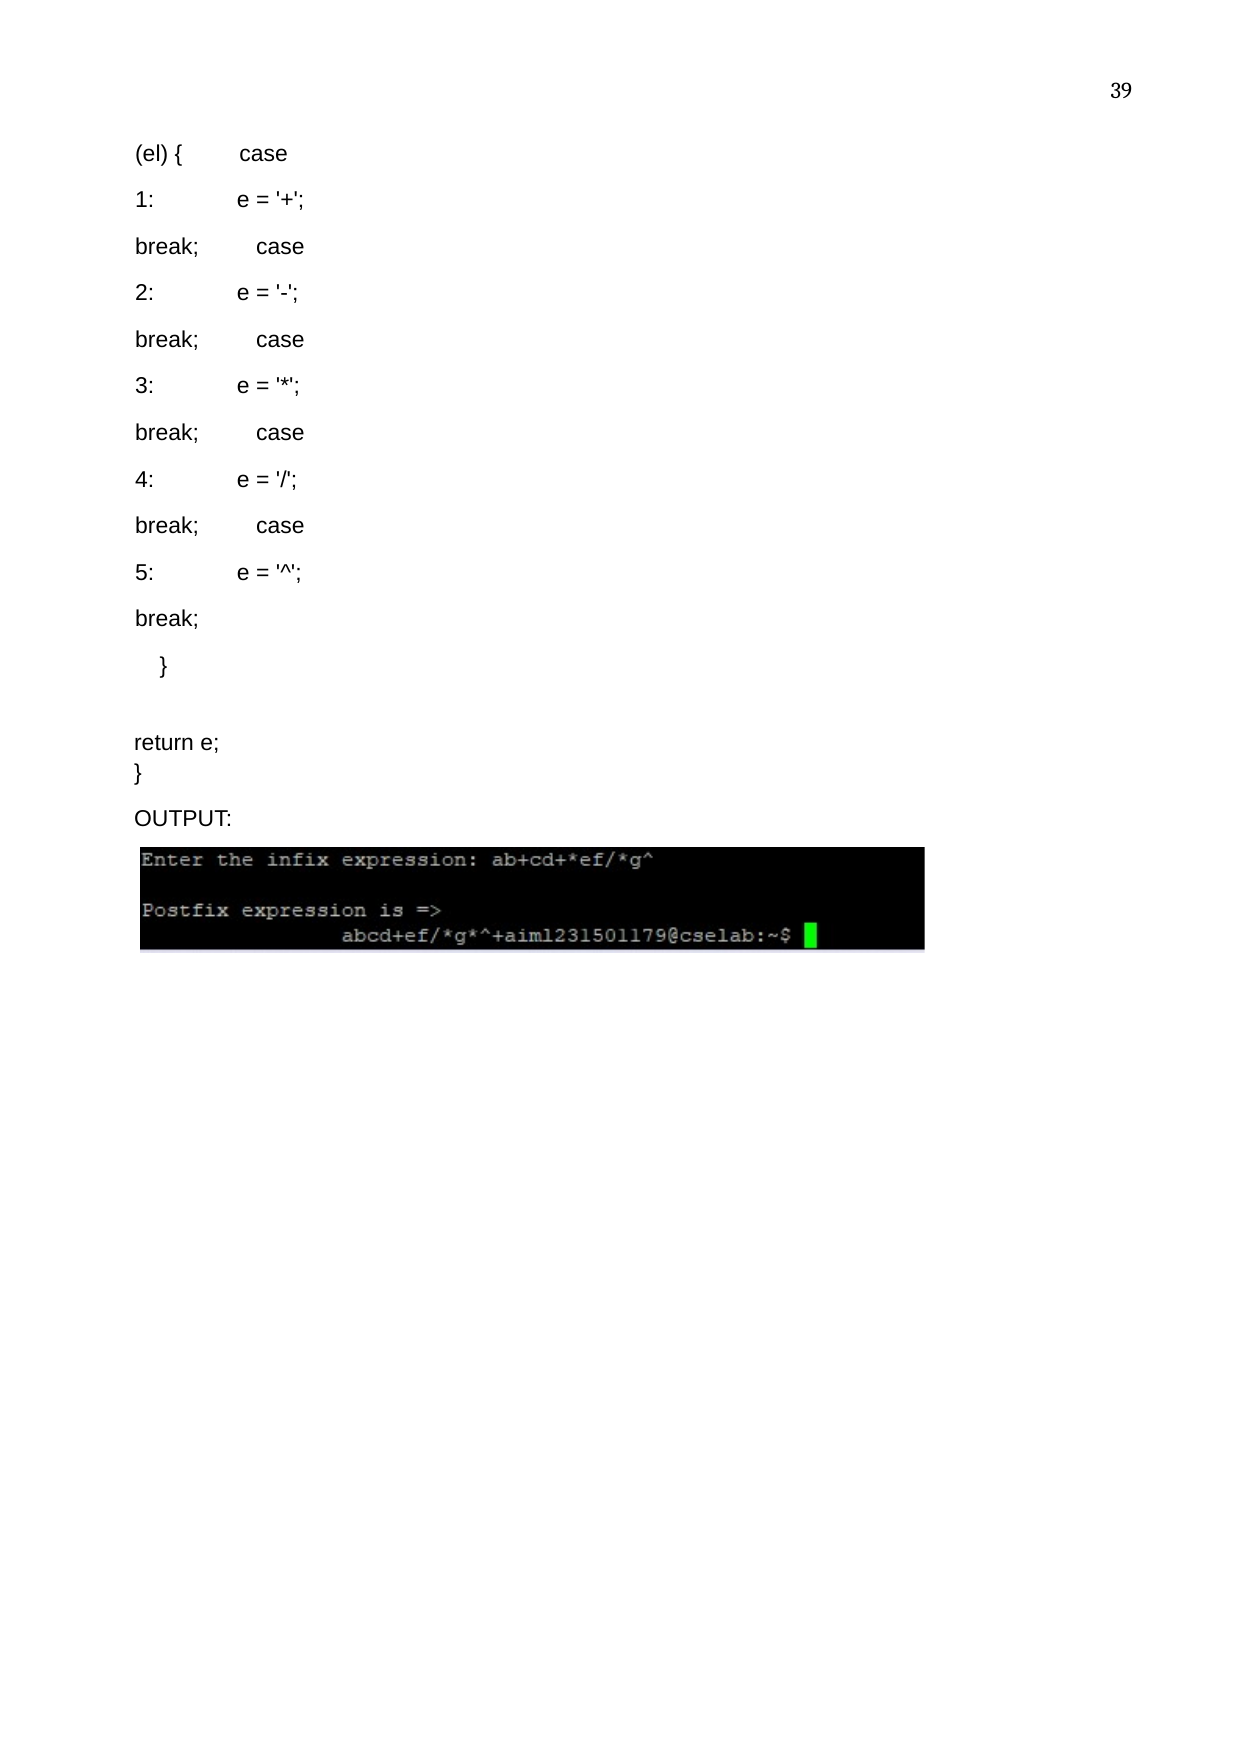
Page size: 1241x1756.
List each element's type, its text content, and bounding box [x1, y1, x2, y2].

text return e; [134, 729, 976, 755]
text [134, 139, 309, 632]
text OUTPUT: [134, 805, 976, 831]
picture [140, 847, 925, 953]
text } [134, 652, 976, 678]
text } [134, 758, 976, 785]
